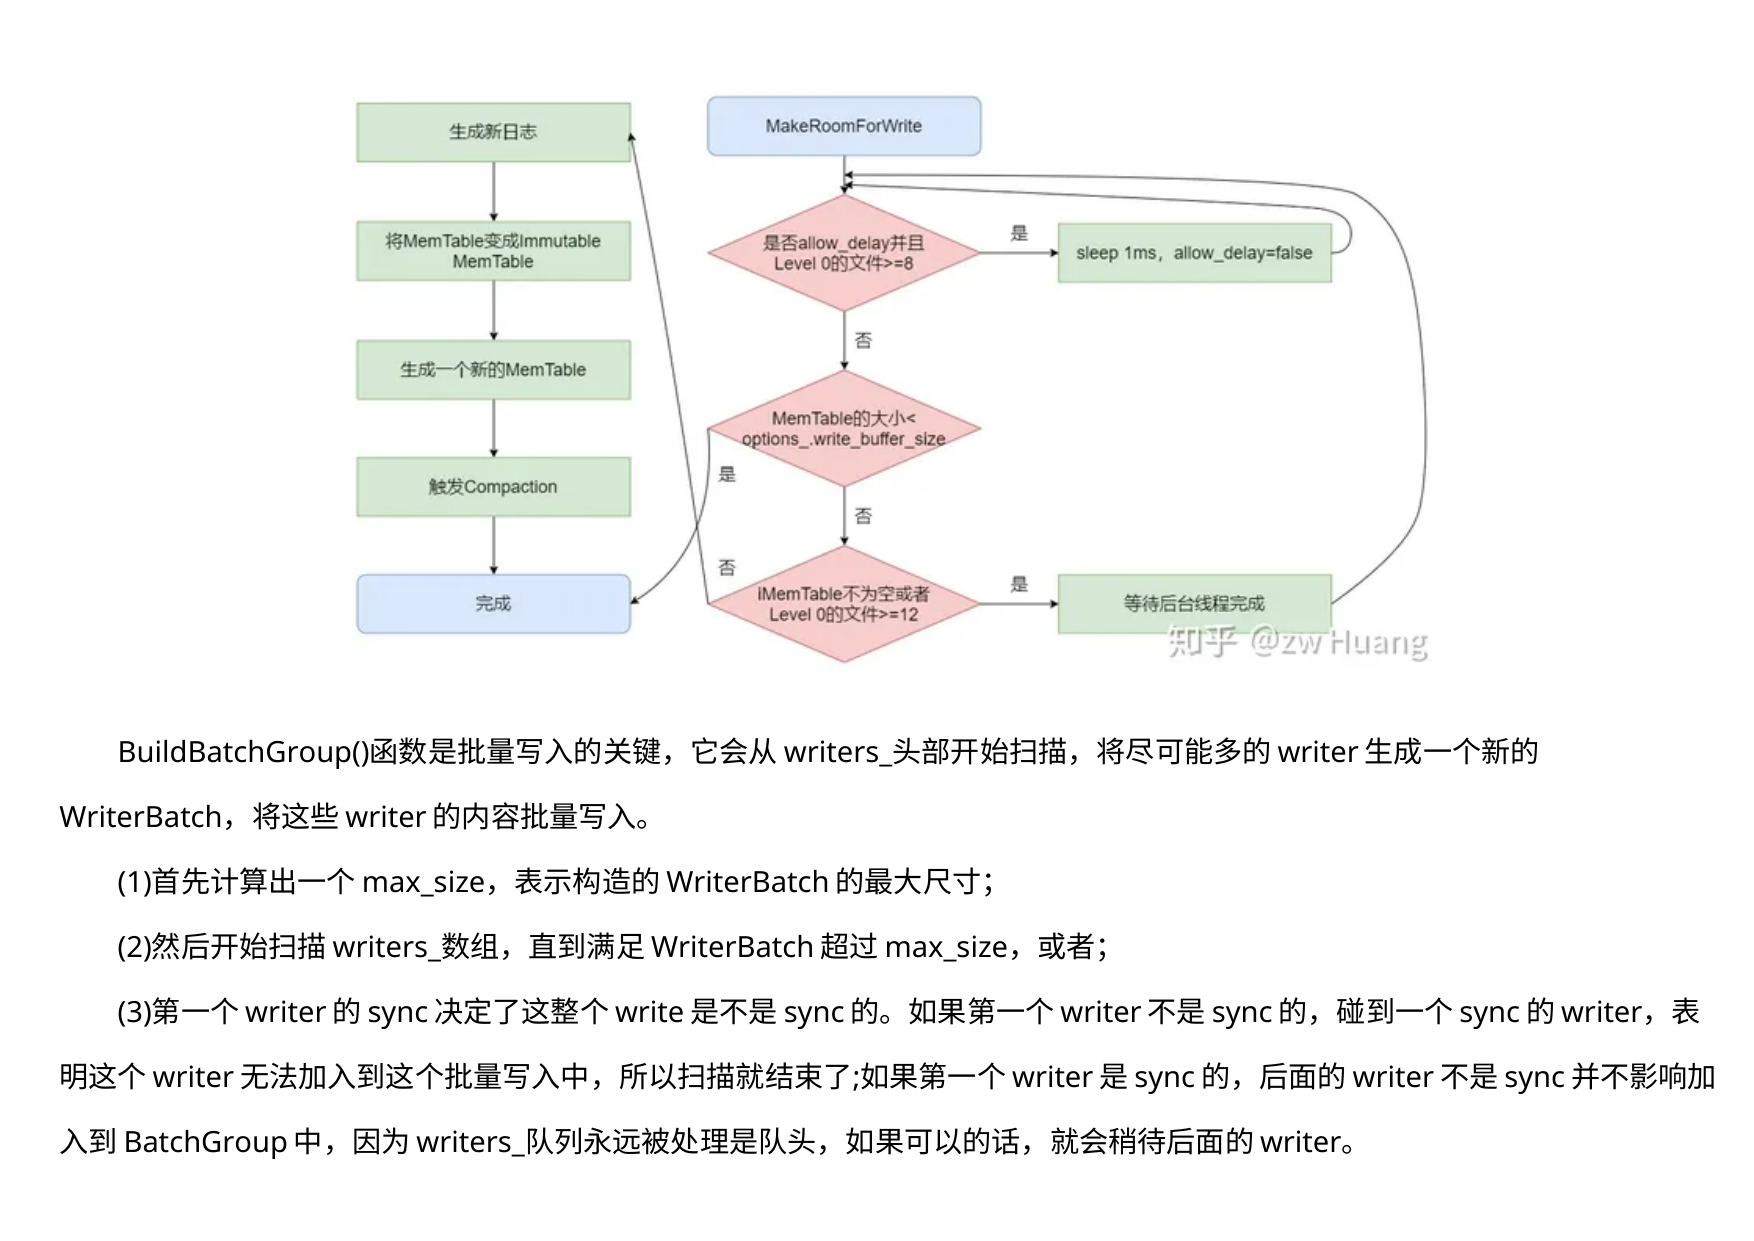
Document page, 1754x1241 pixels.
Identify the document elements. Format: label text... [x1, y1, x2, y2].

text (2)然后开始扫描writers_数组，直到满足WriterBatch超过max_size，或者； [59, 913, 1724, 978]
text (3)第一个writer的sync决定了这整个write是不是sync的。如果第一个writer不是sync的，碰到一个sync的writer，表明这个writer无法加入到这个批量写入中，所以扫描就结束了;如果第一个writer是sync的，后面的writer不是sync并不影响加入到BatchGroup中，因为writers_队列永远被处理是队头，如果可以的话，就会稍待后面的writer。 [59, 978, 1724, 1173]
text BuildBatchGroup()函数是批量写入的关键，它会从writers_头部开始扫描，将尽可能多的writer生成一个新的WriterBatch，将这些writer的内容批量写入。 [59, 718, 1724, 848]
text (1)首先计算出一个max_size，表示构造的WriterBatch的最大尺寸； [59, 848, 1724, 913]
picture [328, 67, 1456, 692]
